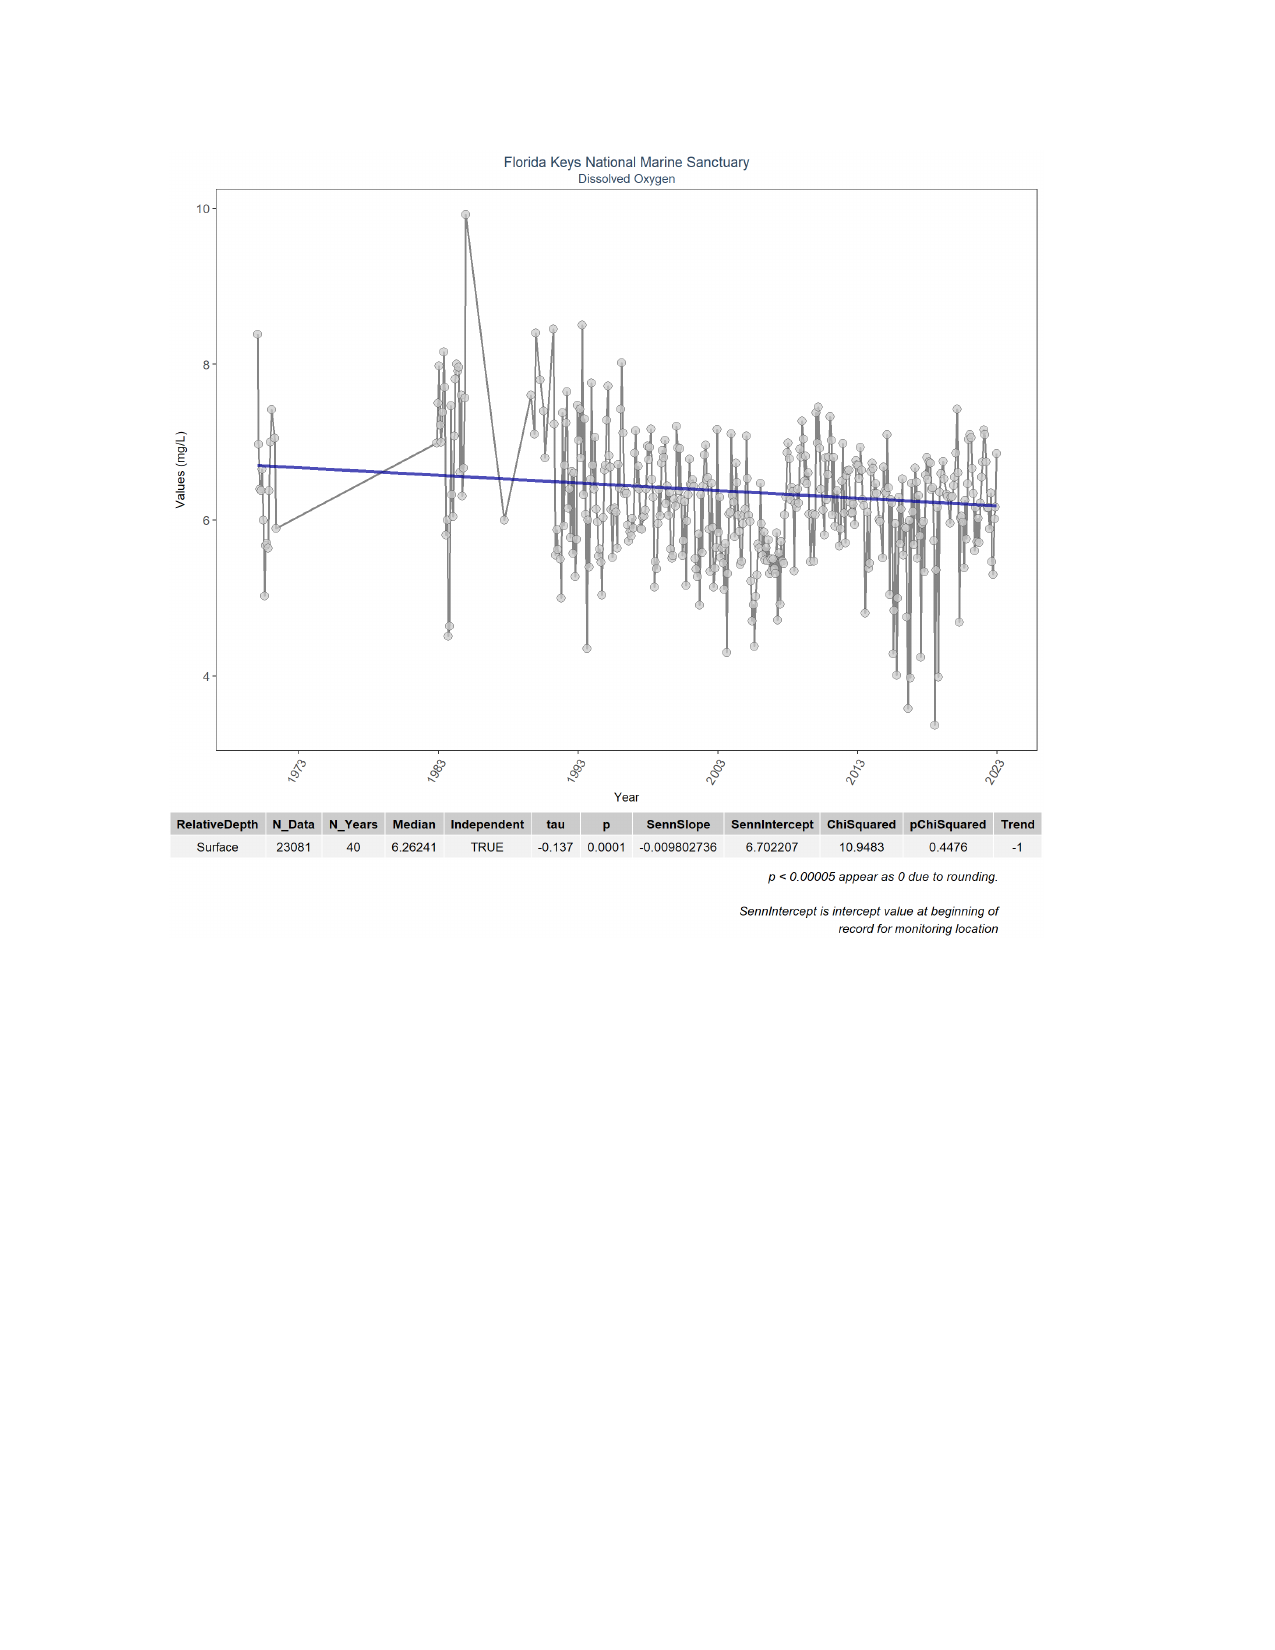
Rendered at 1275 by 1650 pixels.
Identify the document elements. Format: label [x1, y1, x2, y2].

picture [168, 150, 1044, 938]
